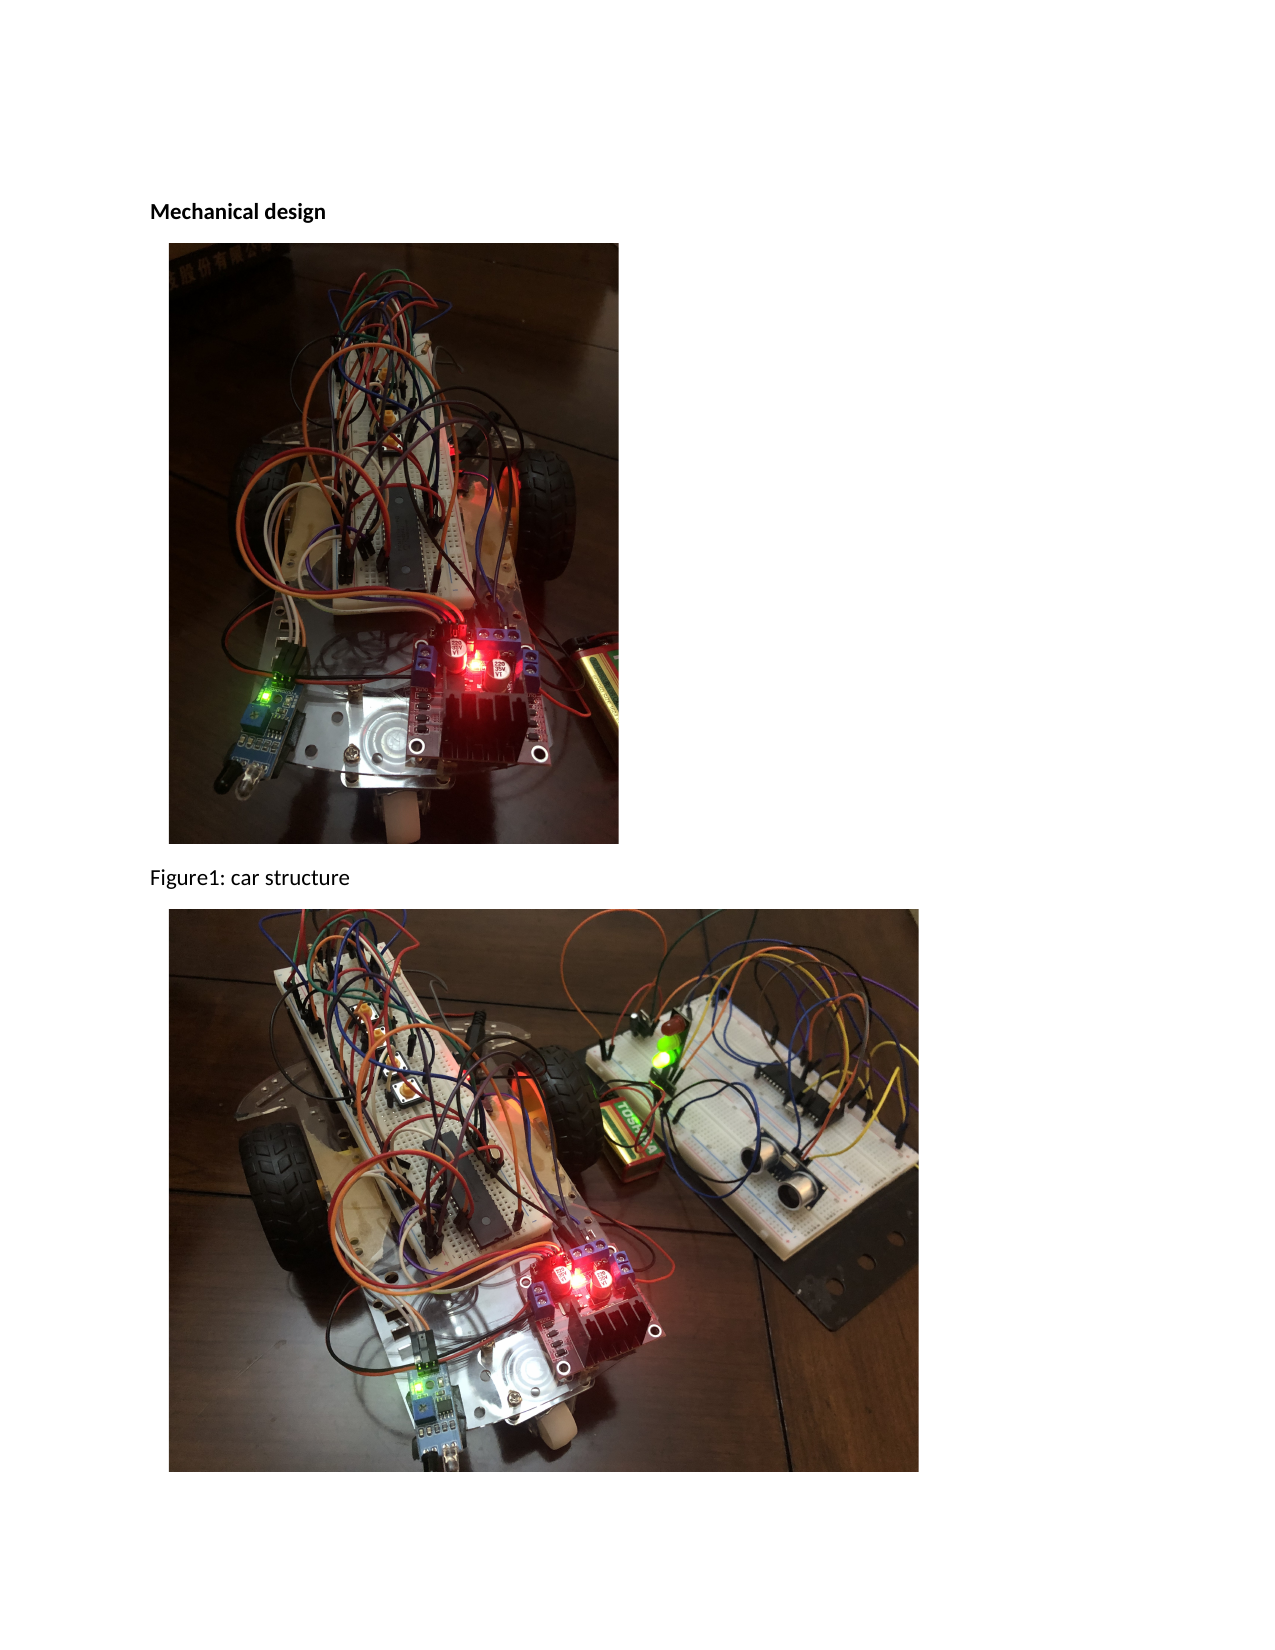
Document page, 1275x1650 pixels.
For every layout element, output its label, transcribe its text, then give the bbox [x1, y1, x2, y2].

text Mechanical design [150, 197, 1125, 225]
text Figure1: car structure [150, 863, 1125, 891]
